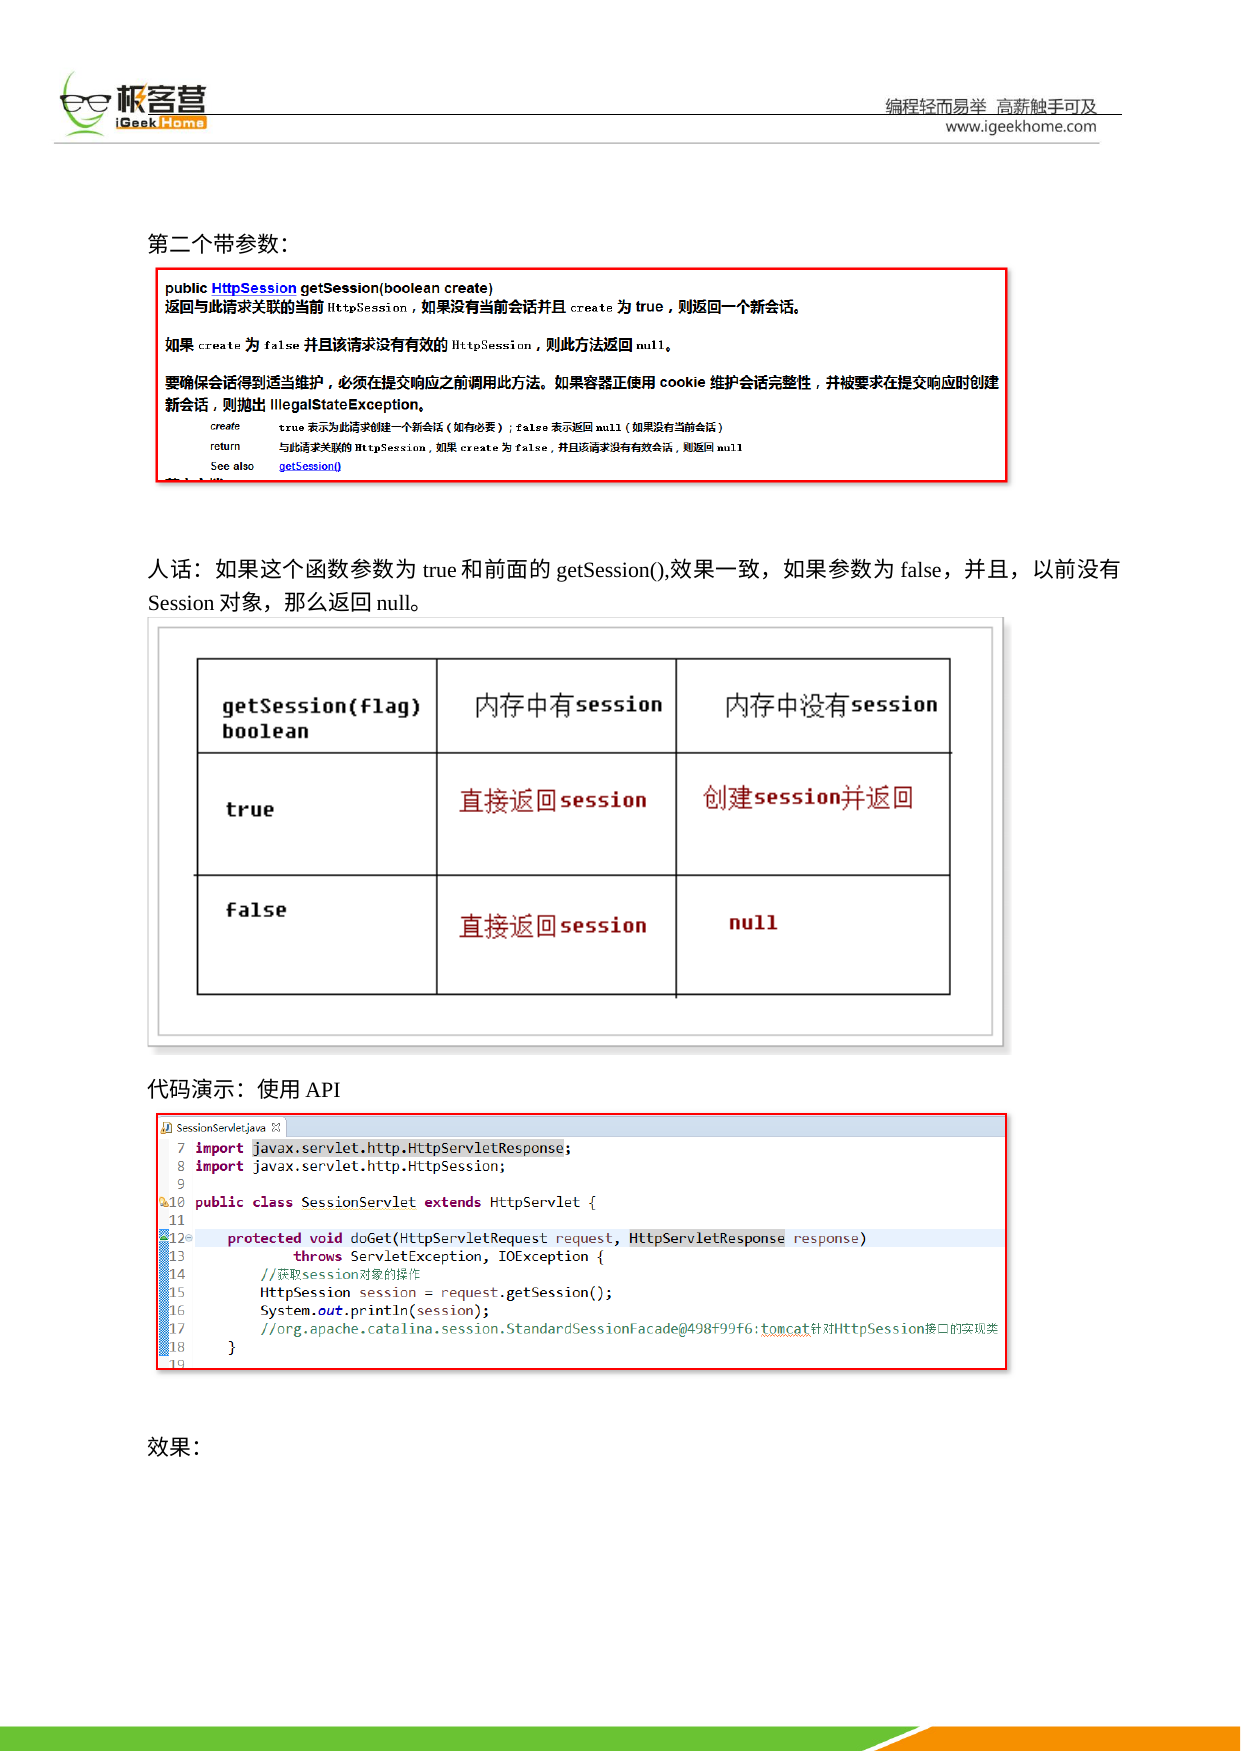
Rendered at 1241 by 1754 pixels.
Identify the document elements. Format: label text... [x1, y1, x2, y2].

picture [147, 1104, 1016, 1379]
text 第二个带参数： [148, 227, 1122, 259]
picture [147, 617, 1012, 1055]
text 人话：如果这个函数参数为true和前面的getSession(),效果一致，如果参数为false，并且，以前没有Session对象，那么返回null。 [148, 552, 1122, 617]
picture [0, 1, 1203, 151]
text 效果： [148, 1429, 1122, 1462]
text 代码演示：使用API [148, 1072, 1122, 1104]
picture [0, 1688, 1241, 1751]
picture [147, 259, 1016, 491]
